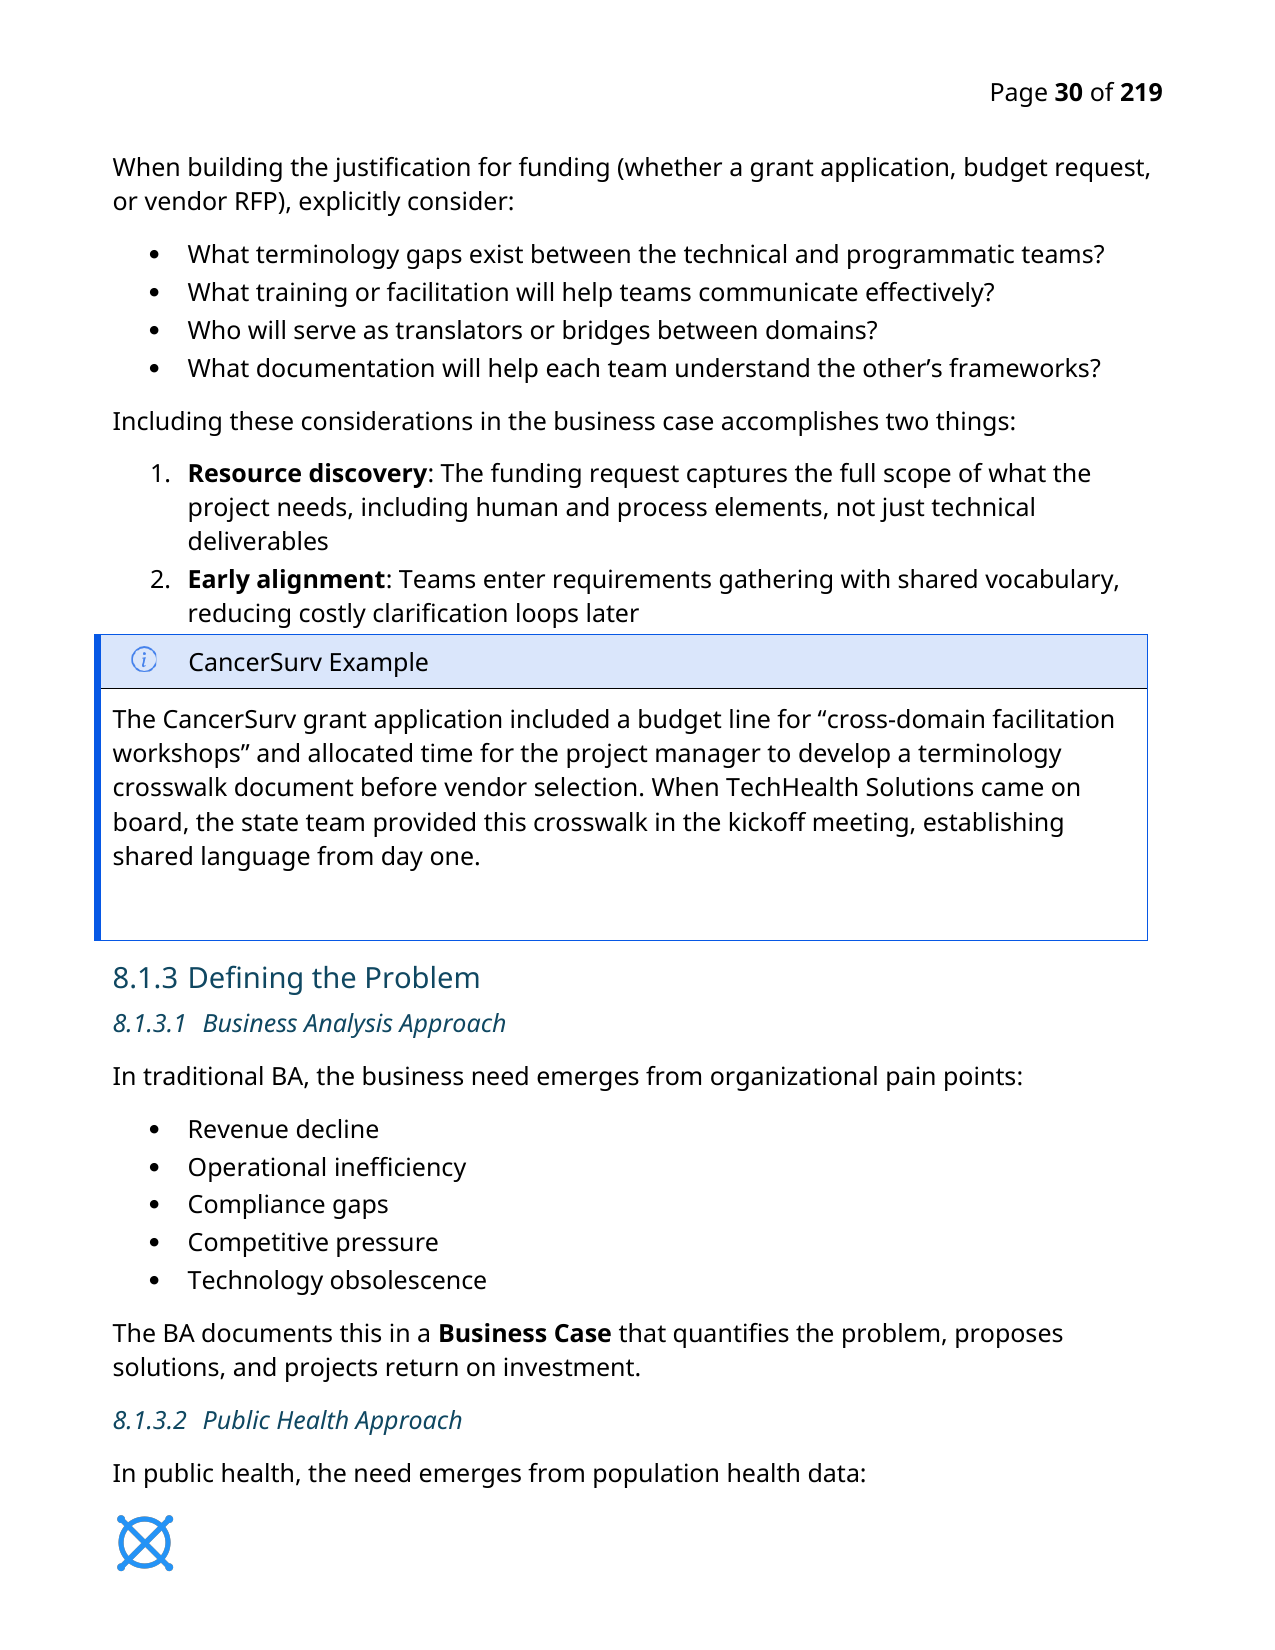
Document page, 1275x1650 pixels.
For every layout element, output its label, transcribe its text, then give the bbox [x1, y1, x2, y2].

list What documentation will help each team understand the other’s frameworks? [150, 350, 1162, 384]
subtitle Business Analysis Approach [112, 1006, 1162, 1040]
list Revenue decline [150, 1111, 1162, 1146]
list Early alignment: Teams enter requirements gathering with shared vocabulary, reducing costly clarification loops later [150, 562, 1162, 630]
text When building the justification for funding (whether a grant application, budget request, or vendor RFP), explicitly consider: [112, 150, 1162, 218]
text Including these considerations in the business case accomplishes two things: [112, 403, 1162, 437]
text In public health, the need emerges from population health data: [112, 1455, 1162, 1489]
table_header CancerSurv Example [101, 635, 1147, 688]
text The BA documents this in a Business Case that quantifies the problem, proposes solutions, and projects return on investment. [112, 1316, 1162, 1384]
list What terminology gaps exist between the technical and programmatic teams? [150, 237, 1162, 271]
list Technology obsolescence [150, 1263, 1162, 1297]
list Compliance gaps [150, 1187, 1162, 1221]
text In traditional BA, the business need emerges from organizational pain points: [112, 1059, 1162, 1093]
list Competitive pressure [150, 1225, 1162, 1259]
table_cell The CancerSurv grant application included a budget line for “cross-domain facilitation workshops” and allocated time for the project manager to develop a terminology crosswalk document before vendor selection. When TechHealth Solutions came on board, the state team provided this crosswalk in the kickoff meeting, establishing shared language from day one. [101, 689, 1147, 940]
subtitle Defining the Problem [112, 958, 1162, 997]
picture [131, 646, 157, 672]
subtitle Public Health Approach [112, 1402, 1162, 1436]
list What training or facilitation will help teams communicate effectively? [150, 275, 1162, 309]
list Resource discovery: The funding request captures the full scope of what the project needs, including human and process elements, not just technical deliverables [150, 456, 1162, 558]
list Who will serve as translators or bridges between domains? [150, 312, 1162, 347]
picture [112, 1511, 177, 1575]
list Operational inefficiency [150, 1149, 1162, 1183]
